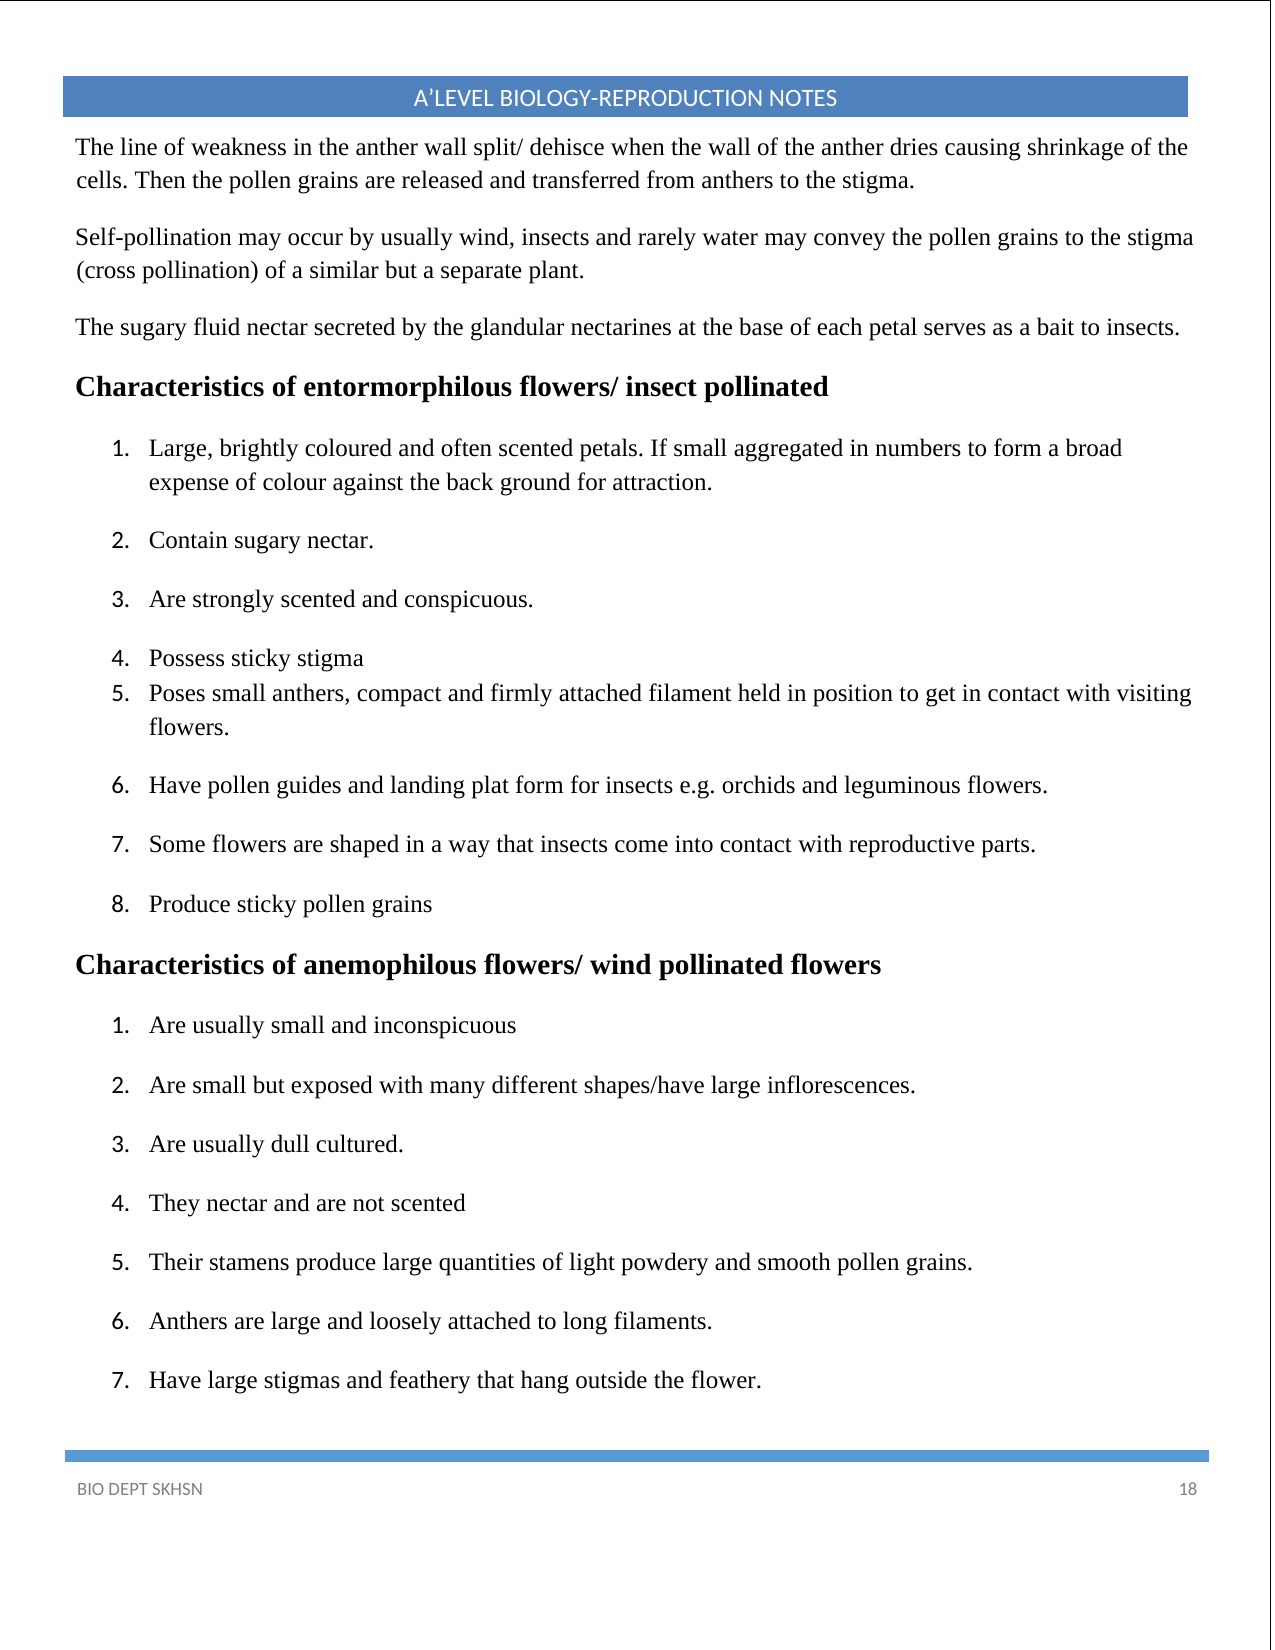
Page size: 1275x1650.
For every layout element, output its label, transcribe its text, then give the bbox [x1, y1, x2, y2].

list Have pollen guides and landing plat form for insects e.g. orchids and leguminous flowers. [111, 769, 1208, 800]
list Anthers are large and loosely attached to long filaments. [111, 1306, 1208, 1336]
list Are usually dull cultured. [111, 1128, 1208, 1158]
list Some flowers are shaped in a way that insects come into contact with reproductive parts. [111, 829, 1208, 859]
list Produce sticky pollen grains [111, 888, 1208, 918]
text Characteristics of entormorphilous flowers/ insect pollinated [75, 369, 1208, 403]
list Are usually small and inconspicuous [111, 1010, 1208, 1040]
list Poses small anthers, compact and firmly attached filament held in position to get in contact with visiting flowers. [111, 677, 1208, 741]
list Contain sugary nectar. [111, 524, 1208, 555]
text The sugary fluid nectar secreted by the glandular nectarines at the base of each petal serves as a bait to insects. [75, 312, 1201, 341]
list Have large stigmas and feathery that hang outside the flower. [111, 1365, 1208, 1395]
list Are strongly scented and conspicuous. [111, 583, 1208, 614]
text The line of weakness in the anther wall split/ dehisce when the wall of the anther dries causing shrinkage of the cells. Then the pollen grains are released and transferred from anthers to the stigma. [75, 132, 1208, 194]
text Characteristics of anemophilous flowers/ wind pollinated flowers [75, 947, 1208, 981]
text Self-pollination may occur by usually wind, insects and rarely water may convey the pollen grains to the stigma (cross pollination) of a similar but a separate plant. [75, 222, 1208, 284]
list They nectar and are not scented [111, 1187, 1208, 1218]
list Large, brightly coloured and often scented petals. If small aggregated in numbers to form a broad expense of colour against the back ground for attraction. [111, 432, 1208, 496]
list Their stamens produce large quantities of light powdery and smooth pollen grains. [111, 1246, 1208, 1277]
list Possess sticky stigma [111, 642, 1208, 673]
list Are small but exposed with many different shapes/have large inflorescences. [111, 1069, 1208, 1099]
